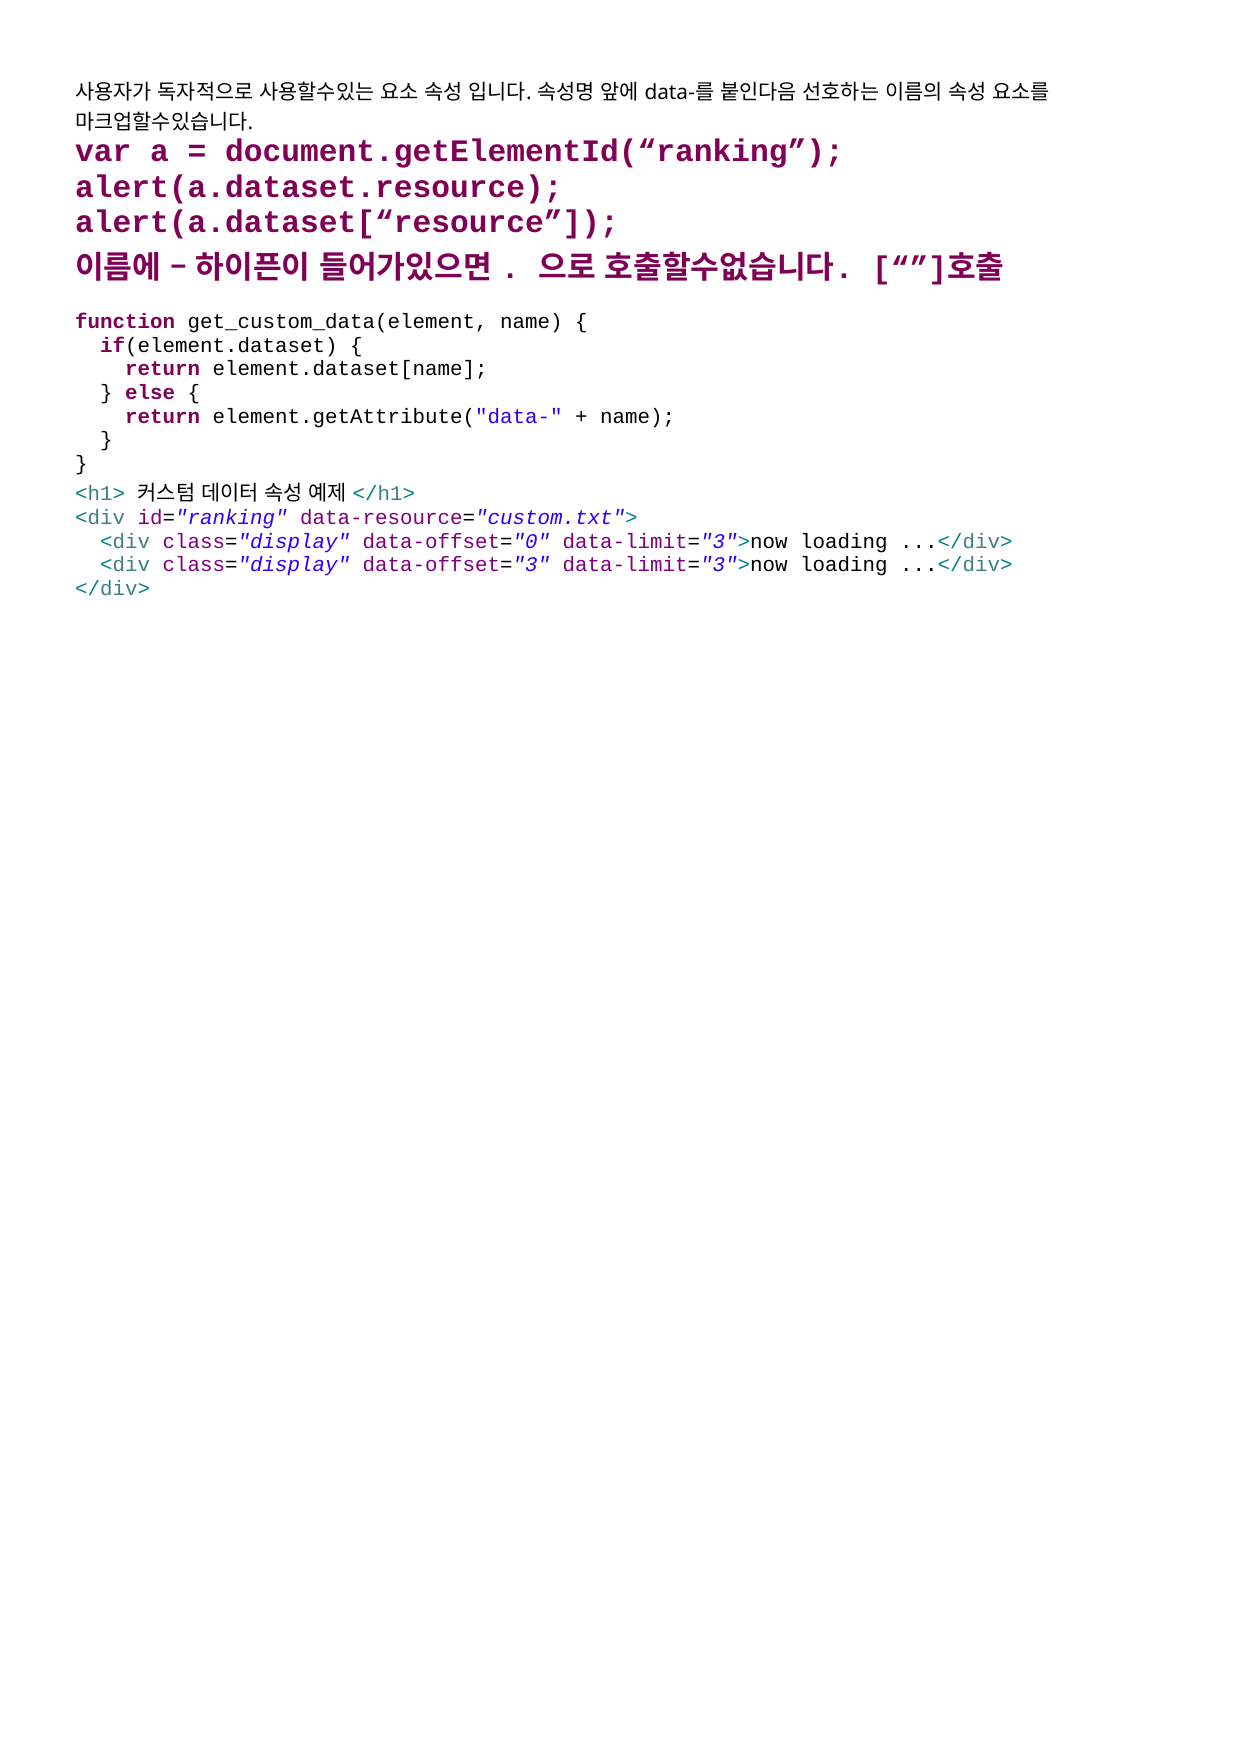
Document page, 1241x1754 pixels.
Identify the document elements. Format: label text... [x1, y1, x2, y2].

text 이름에 – 하이픈이 들어가있으면 . 으로 호출할수없습니다. [“”]호출 [75, 242, 1165, 287]
text <h1> 커스텀 데이터 속성 예제 </h1> [75, 477, 1165, 507]
text } else { [75, 382, 1165, 406]
text return element.getAttribute("data-" + name); [75, 406, 1165, 429]
text return element.dataset[name]; [75, 358, 1165, 382]
text <div id="ranking" data-resource="custom.txt"> [75, 507, 1165, 531]
text } [75, 429, 1165, 453]
text var a = document.getElementId(“ranking”); [75, 136, 1165, 171]
text alert(a.dataset[“resource”]); [75, 206, 1165, 242]
text function get_custom_data(element, name) { [75, 311, 1165, 335]
text <div class="display" data-offset="0" data-limit="3">now loading ...</div> [75, 531, 1165, 554]
text </div> [75, 578, 1165, 602]
text <div class="display" data-offset="3" data-limit="3">now loading ...</div> [75, 554, 1165, 578]
text } [75, 453, 1165, 477]
text 사용자가 독자적으로 사용할수있는 요소 속성 입니다. 속성명 앞에 data-를 붙인다음 선호하는 이름의 속성 요소를 마크업할수있습니다. [75, 75, 1165, 136]
text alert(a.dataset.resource); [75, 171, 1165, 206]
text if(element.dataset) { [75, 335, 1165, 358]
